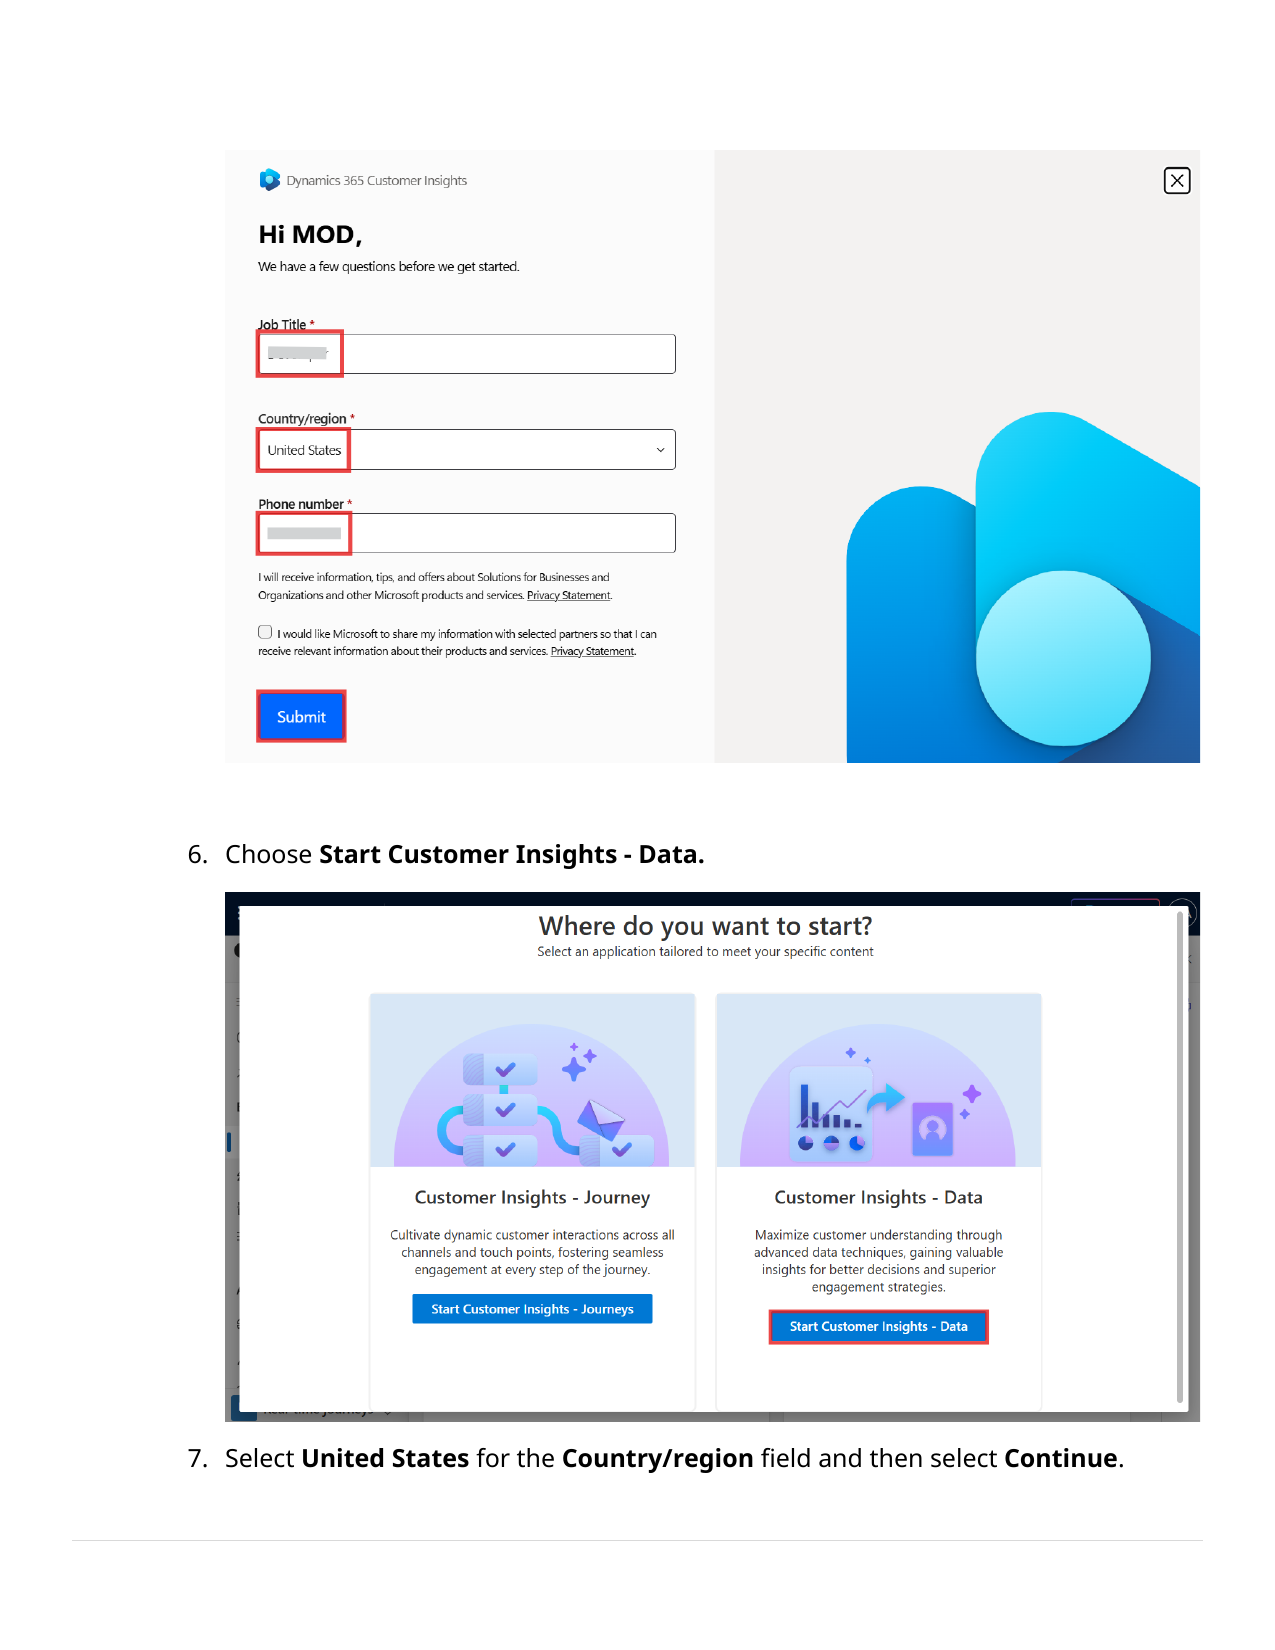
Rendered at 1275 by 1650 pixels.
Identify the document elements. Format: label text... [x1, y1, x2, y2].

picture [225, 150, 1200, 763]
list Choose Start Customer Insights - Data. [187, 837, 1125, 871]
picture [225, 892, 1200, 1422]
list Select United States for the Country/region field and then select Continue. [187, 1441, 1125, 1475]
